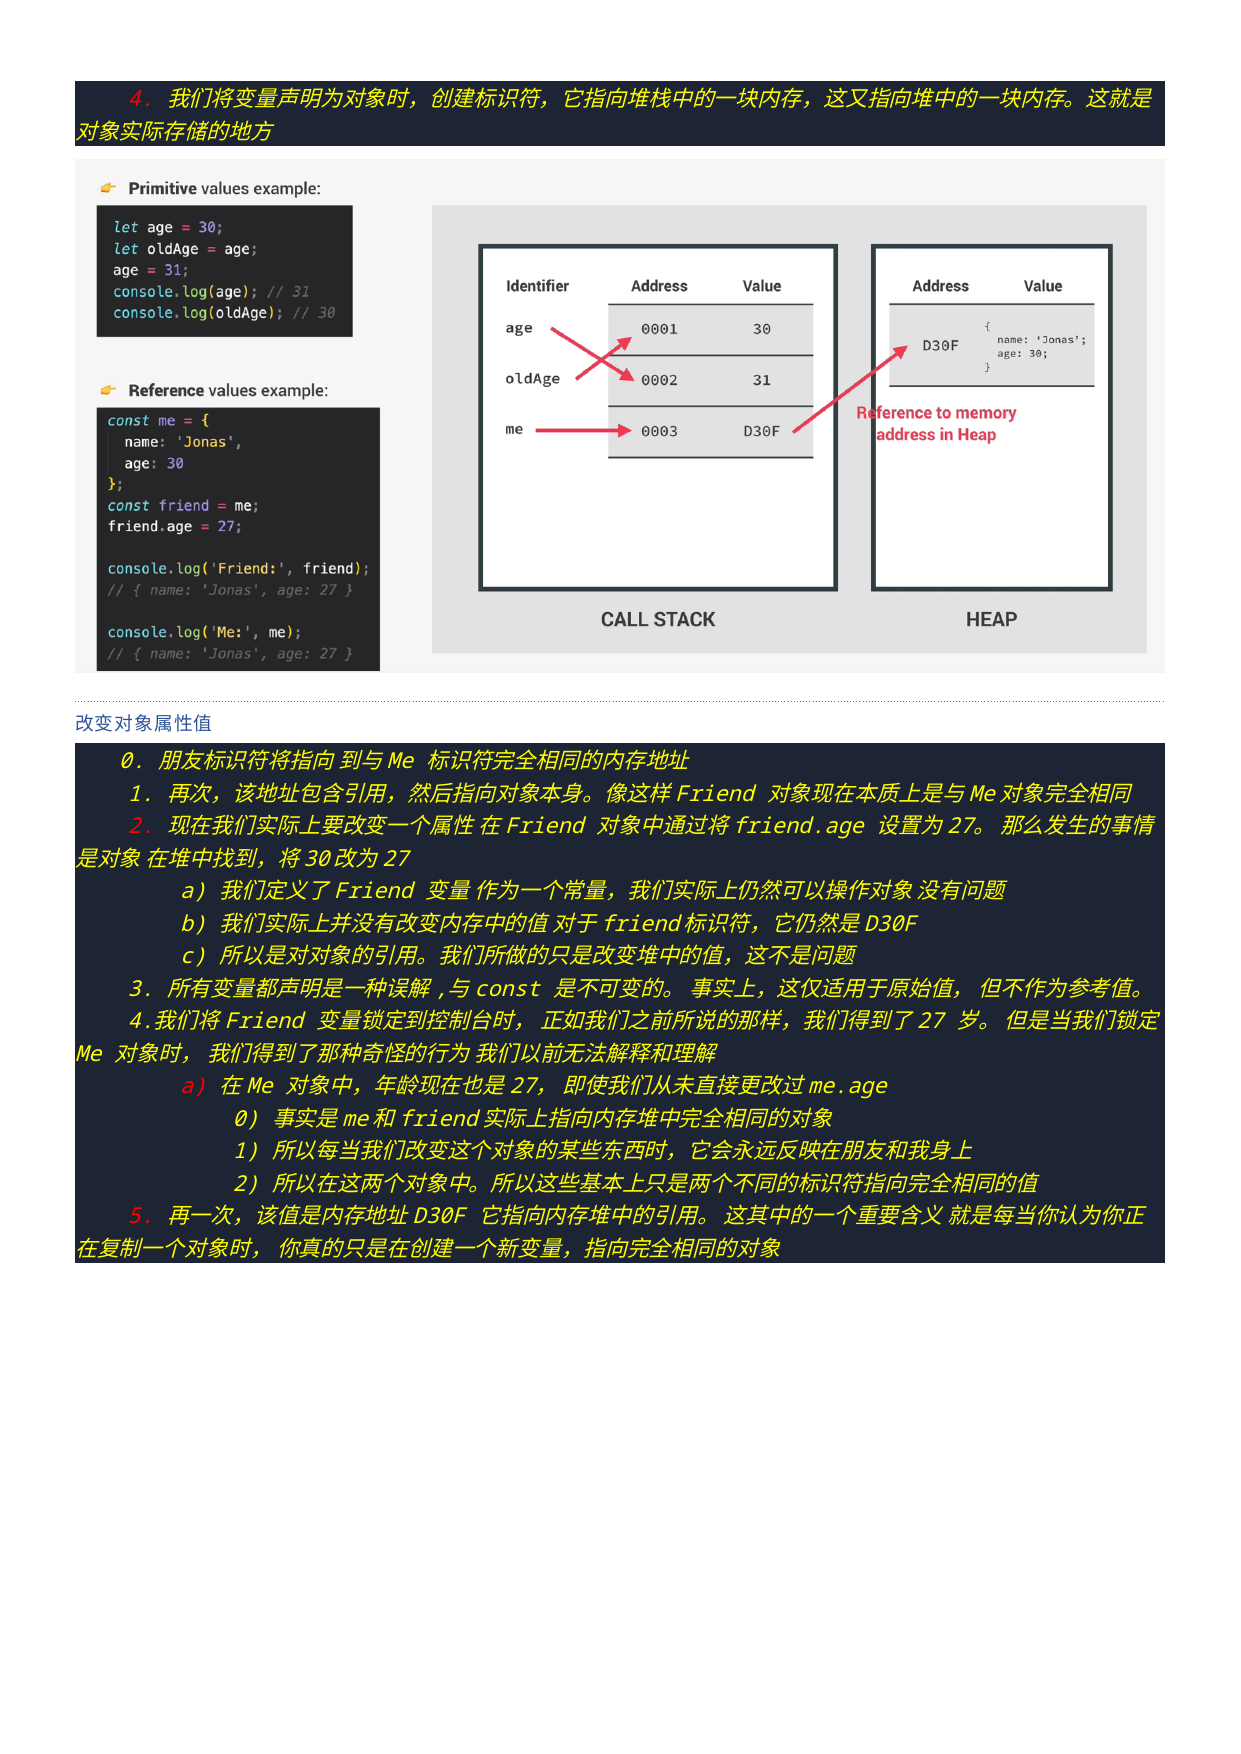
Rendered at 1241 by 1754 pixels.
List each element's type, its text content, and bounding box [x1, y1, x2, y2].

text a) 我们定义了 Friend 变量 作为一个常量，我们实际上仍然可以操作对象 没有问题 [75, 873, 1165, 906]
text 2) 所以在这两个对象中。所以这些基本上只是两个不同的标识符指向完全相同的值 [75, 1166, 1165, 1198]
text 4. 我们将变量声明为对象时，创建标识符，它指向堆栈中的一块内存，这又指向堆中的一块内存。这就是对象实际存储的地方 [75, 81, 1165, 146]
text 1) 所以每当我们改变这个对象的某些东西时，它会永远反映在朋友和我身上 [75, 1133, 1165, 1166]
text 2. 现在我们实际上要改变一个属性 在 Friend 对象中通过将friend.age 设置为27。 那么发生的事情是对象 在堆中找到，将30改为27 [75, 808, 1165, 873]
subtitle 改变对象属性值 [75, 701, 1165, 739]
text 5. 再一次，该值是内存地址 D30F 它指向内存堆中的引用。 这其中的一个重要含义 就是每当你认为你正在复制一个对象时， 你真的只是在创建一个新变量，指向完全相同的对象 [75, 1198, 1165, 1263]
text 3. 所有变量都声明是一种误解 ,与 const 是不可变的。 事实上，这仅适用于原始值， 但不作为参考值。 [75, 971, 1165, 1003]
text b) 我们实际上并没有改变内存中的值 对于friend标识符，它仍然是 D30F [75, 906, 1165, 938]
text 0. 朋友标识符将指向 到与 Me 标识符完全相同的内存地址 [75, 743, 1165, 776]
text a) 在 Me 对象中，年龄现在也是 27， 即使我们从未直接更改过 me.age [75, 1068, 1165, 1101]
text 1. 再次，该地址包含引用，然后指向对象本身。像这样 Friend 对象现在本质上是与 Me对象完全相同 [75, 776, 1165, 808]
text 4.我们将 Friend 变量锁定到控制台时， 正如我们之前所说的那样，我们得到了 27 岁。 但是当我们锁定 Me 对象时， 我们得到了那种奇怪的行为 我们以前无法解释和理解 [75, 1003, 1165, 1068]
picture [75, 159, 1166, 673]
text 0) 事实是me和friend实际上指向内存堆中完全相同的对象 [75, 1101, 1165, 1133]
text c) 所以是对对象的引用。我们所做的只是改变堆中的值，这不是问题 [75, 938, 1165, 971]
